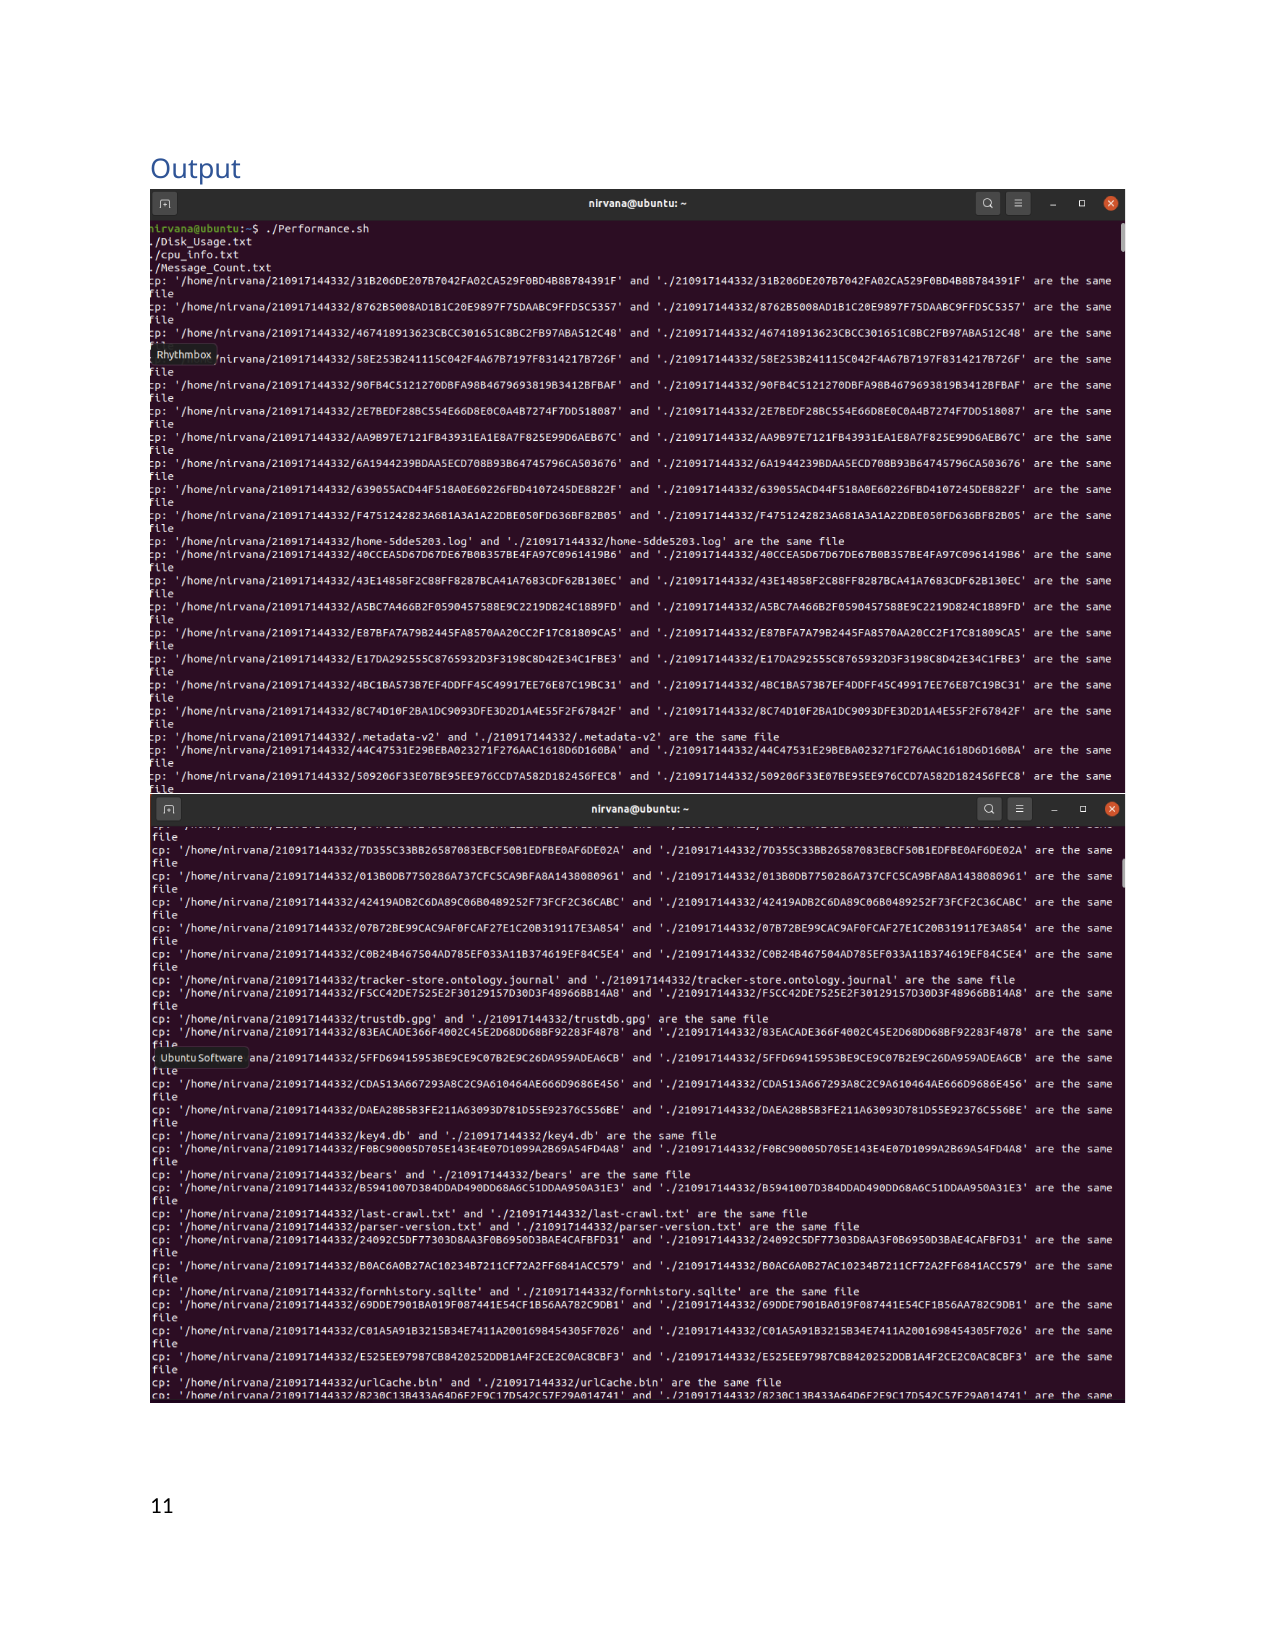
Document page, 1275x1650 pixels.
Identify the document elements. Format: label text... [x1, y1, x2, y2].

subtitle Output [150, 150, 1125, 187]
picture [150, 189, 1125, 793]
picture [150, 794, 1125, 1403]
